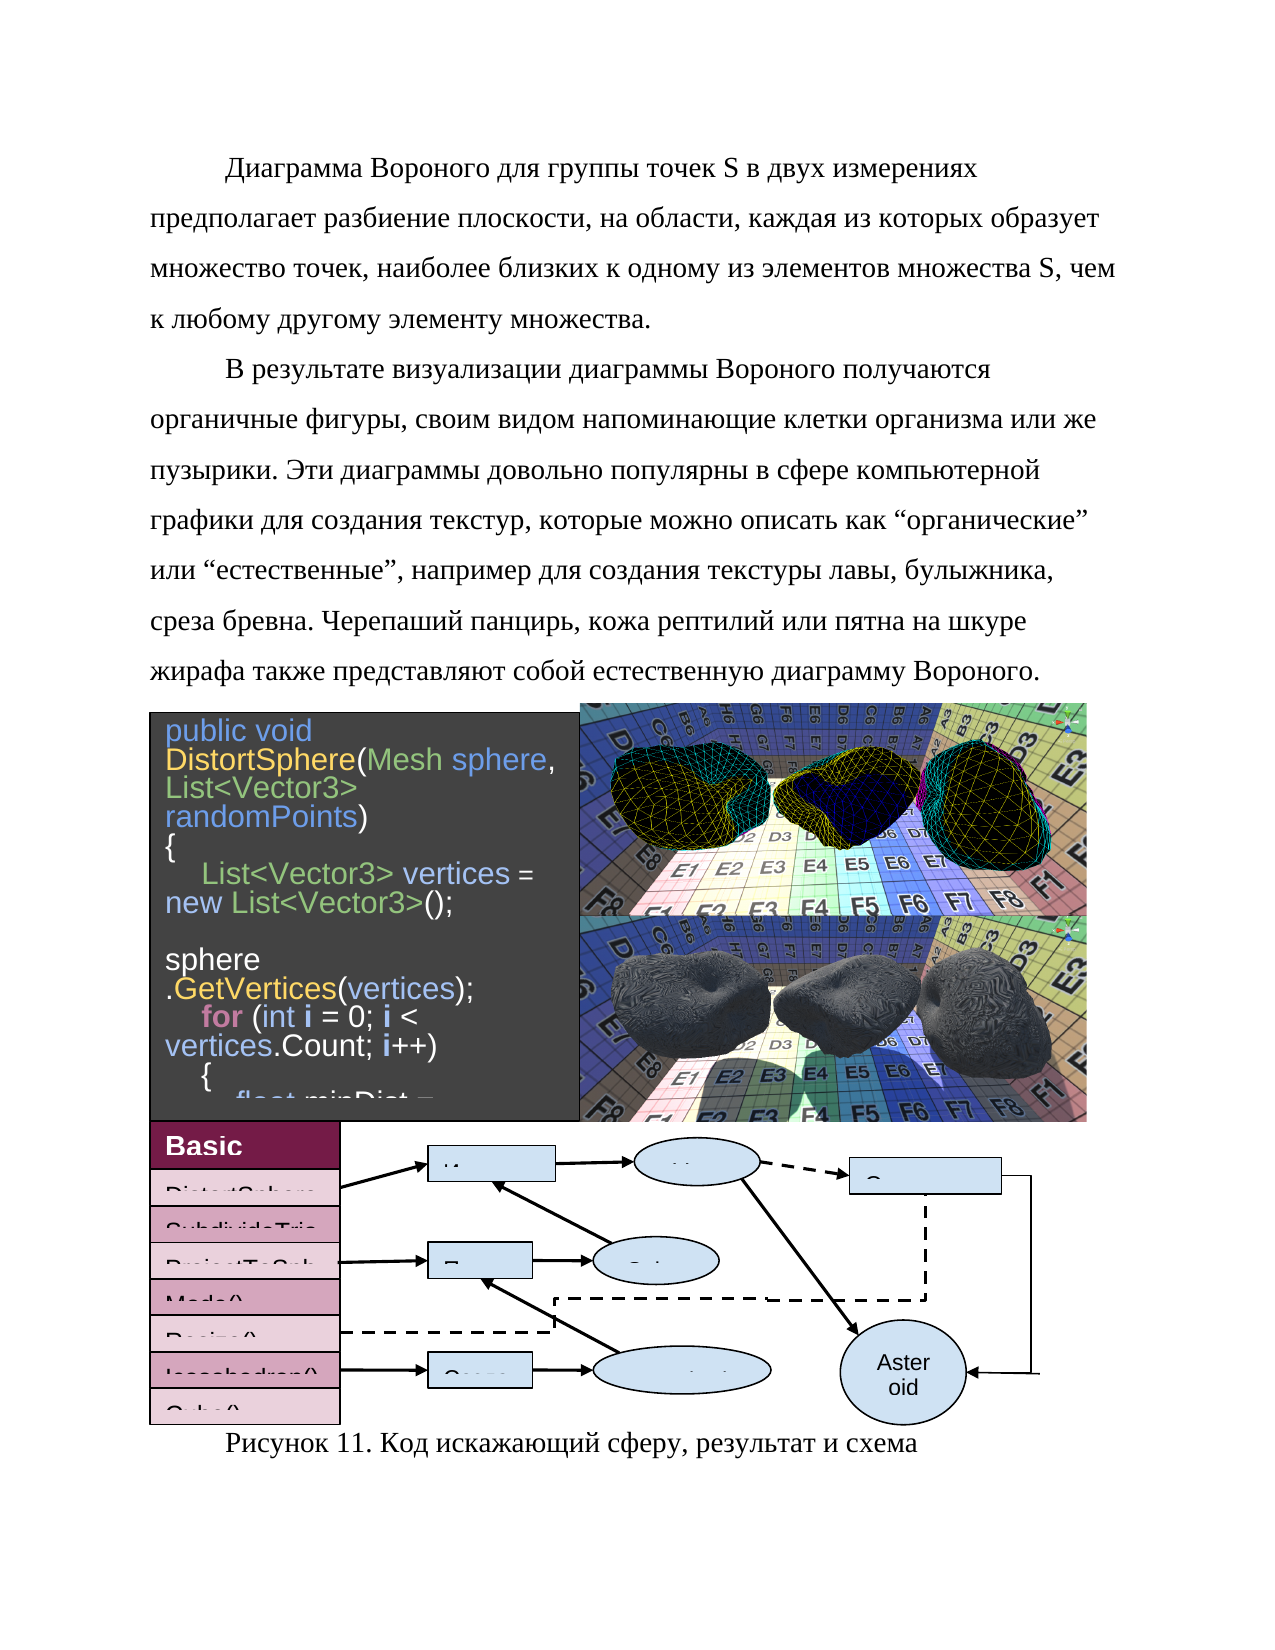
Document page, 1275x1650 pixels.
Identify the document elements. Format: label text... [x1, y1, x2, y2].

text В результате визуализации диаграммы Вороного получаются органичные фигуры, своим видом напоминающие клетки организма или же пузырики. Эти диаграммы довольно популярны в сфере компьютерной графики для создания текстур, которые можно описать как “органические” или “естественные”, например для создания текстуры лавы, булыжника, среза бревна. Черепаший панцирь, кожа рептилий или пятна на шкуре жирафа также представляют собой естественную диаграмму Вороного. [150, 351, 1125, 687]
picture [579, 703, 1087, 1122]
text Диаграмма Вороного для группы точек S в двух измерениях предполагает разбиение плоскости, на области, каждая из которых образует множество точек, наиболее близких к одному из элементов множества S, чем к любому другому элементу множества. [150, 150, 1125, 334]
text Рисунок 11. Код искажающий сферу, результат и схема [150, 1425, 1125, 1458]
